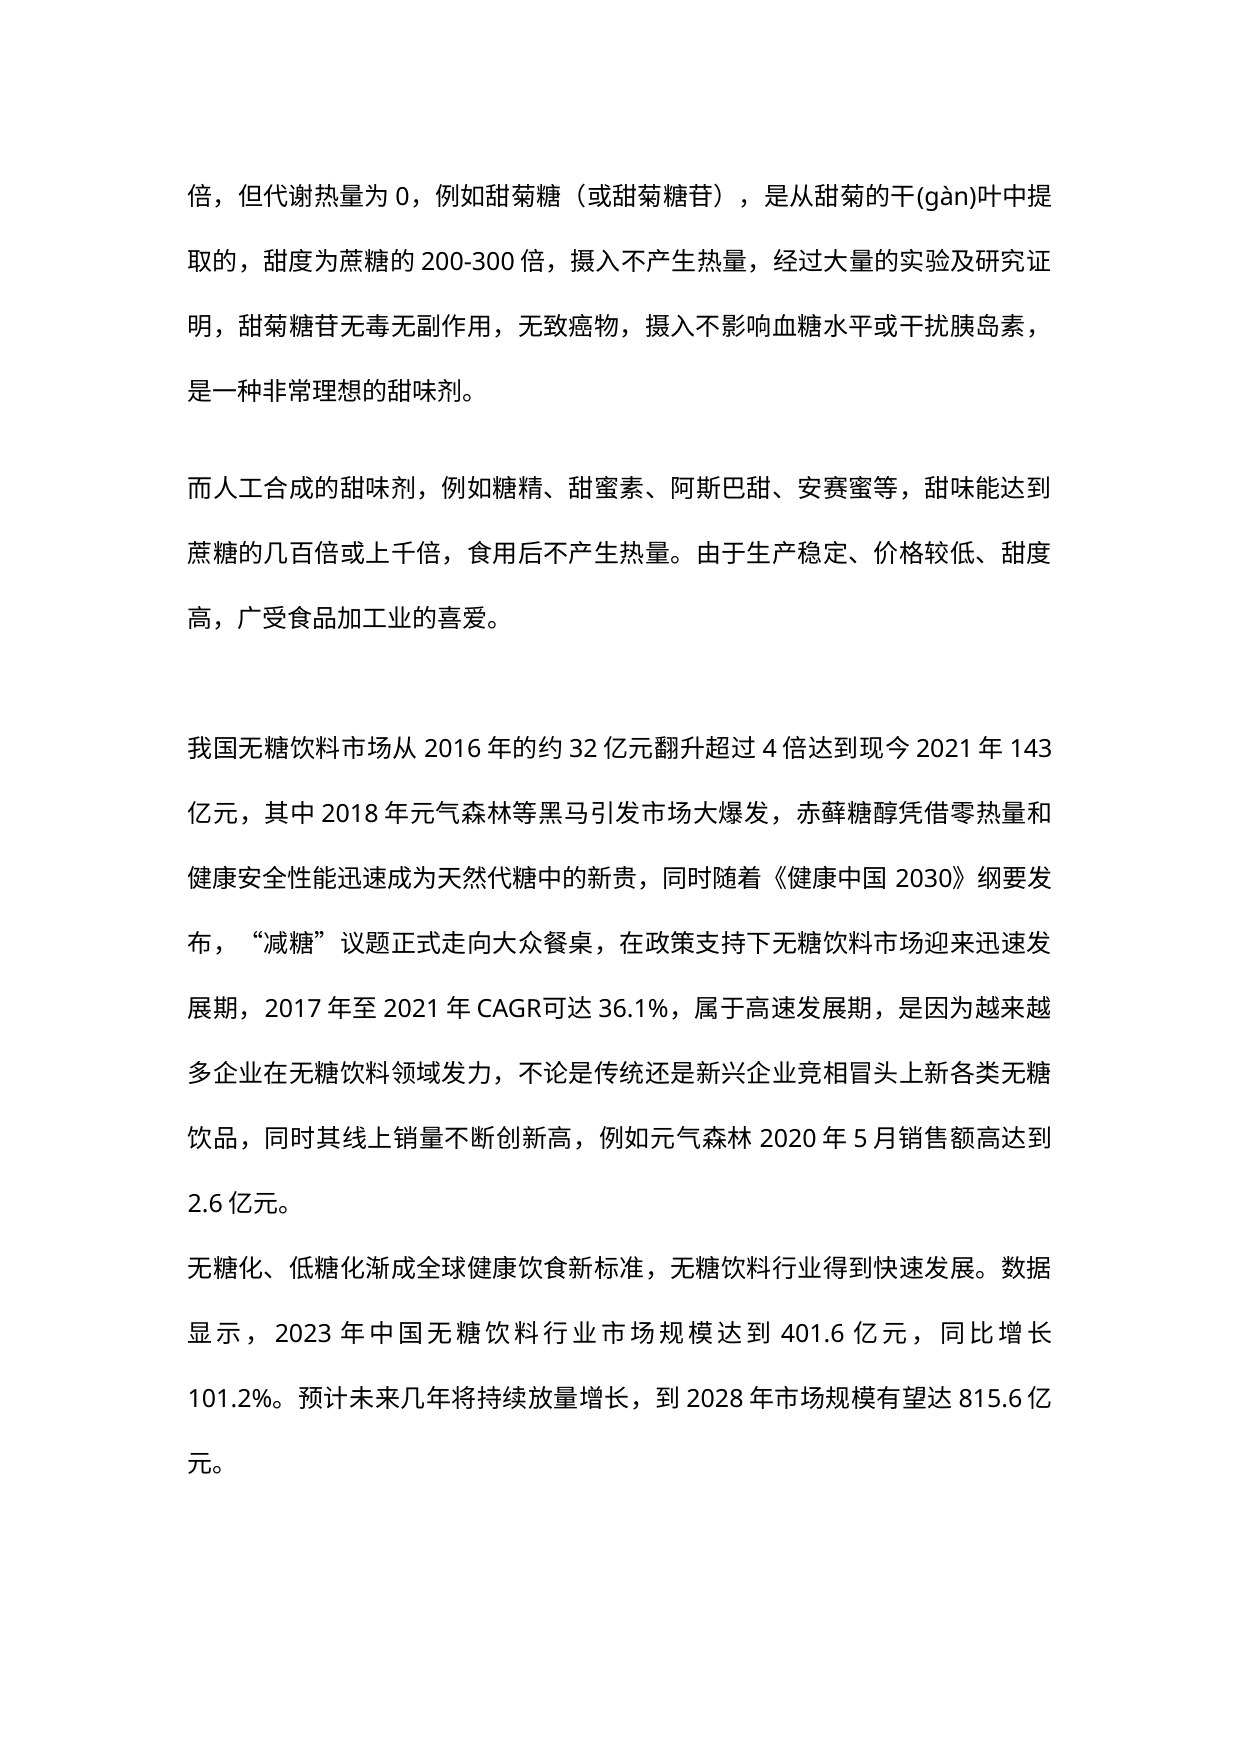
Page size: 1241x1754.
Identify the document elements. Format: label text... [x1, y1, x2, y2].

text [187, 162, 1053, 422]
text 无糖化、低糖化渐成全球健康饮食新标准，无糖饮料行业得到快速发展。数据显示，2023年中国无糖饮料行业市场规模达到401.6亿元，同比增长101.2%。预计未来几年将持续放量增长，到2028年市场规模有望达815.6亿元。 [187, 1234, 1053, 1494]
text 我国无糖饮料市场从2016年的约32亿元翻升超过4倍达到现今2021年143亿元，其中2018年元气森林等黑马引发市场大爆发，赤藓糖醇凭借零热量和健康安全性能迅速成为天然代糖中的新贵，同时随着《健康中国2030》纲要发布，“减糖”议题正式走向大众餐桌，在政策支持下无糖饮料市场迎来迅速发展期，2017年至2021年CAGR可达36.1%，属于高速发展期，是因为越来越多企业在无糖饮料领域发力，不论是传统还是新兴企业竞相冒头上新各类无糖饮品，同时其线上销量不断创新高，例如元气森林2020年5月销售额高达到2.6亿元。 [187, 714, 1053, 1234]
text 而人工合成的甜味剂，例如糖精、甜蜜素、阿斯巴甜、安赛蜜等，甜味能达到蔗糖的几百倍或上千倍，食用后不产生热量。由于生产稳定、价格较低、甜度高，广受食品加工业的喜爱。 [187, 454, 1053, 649]
